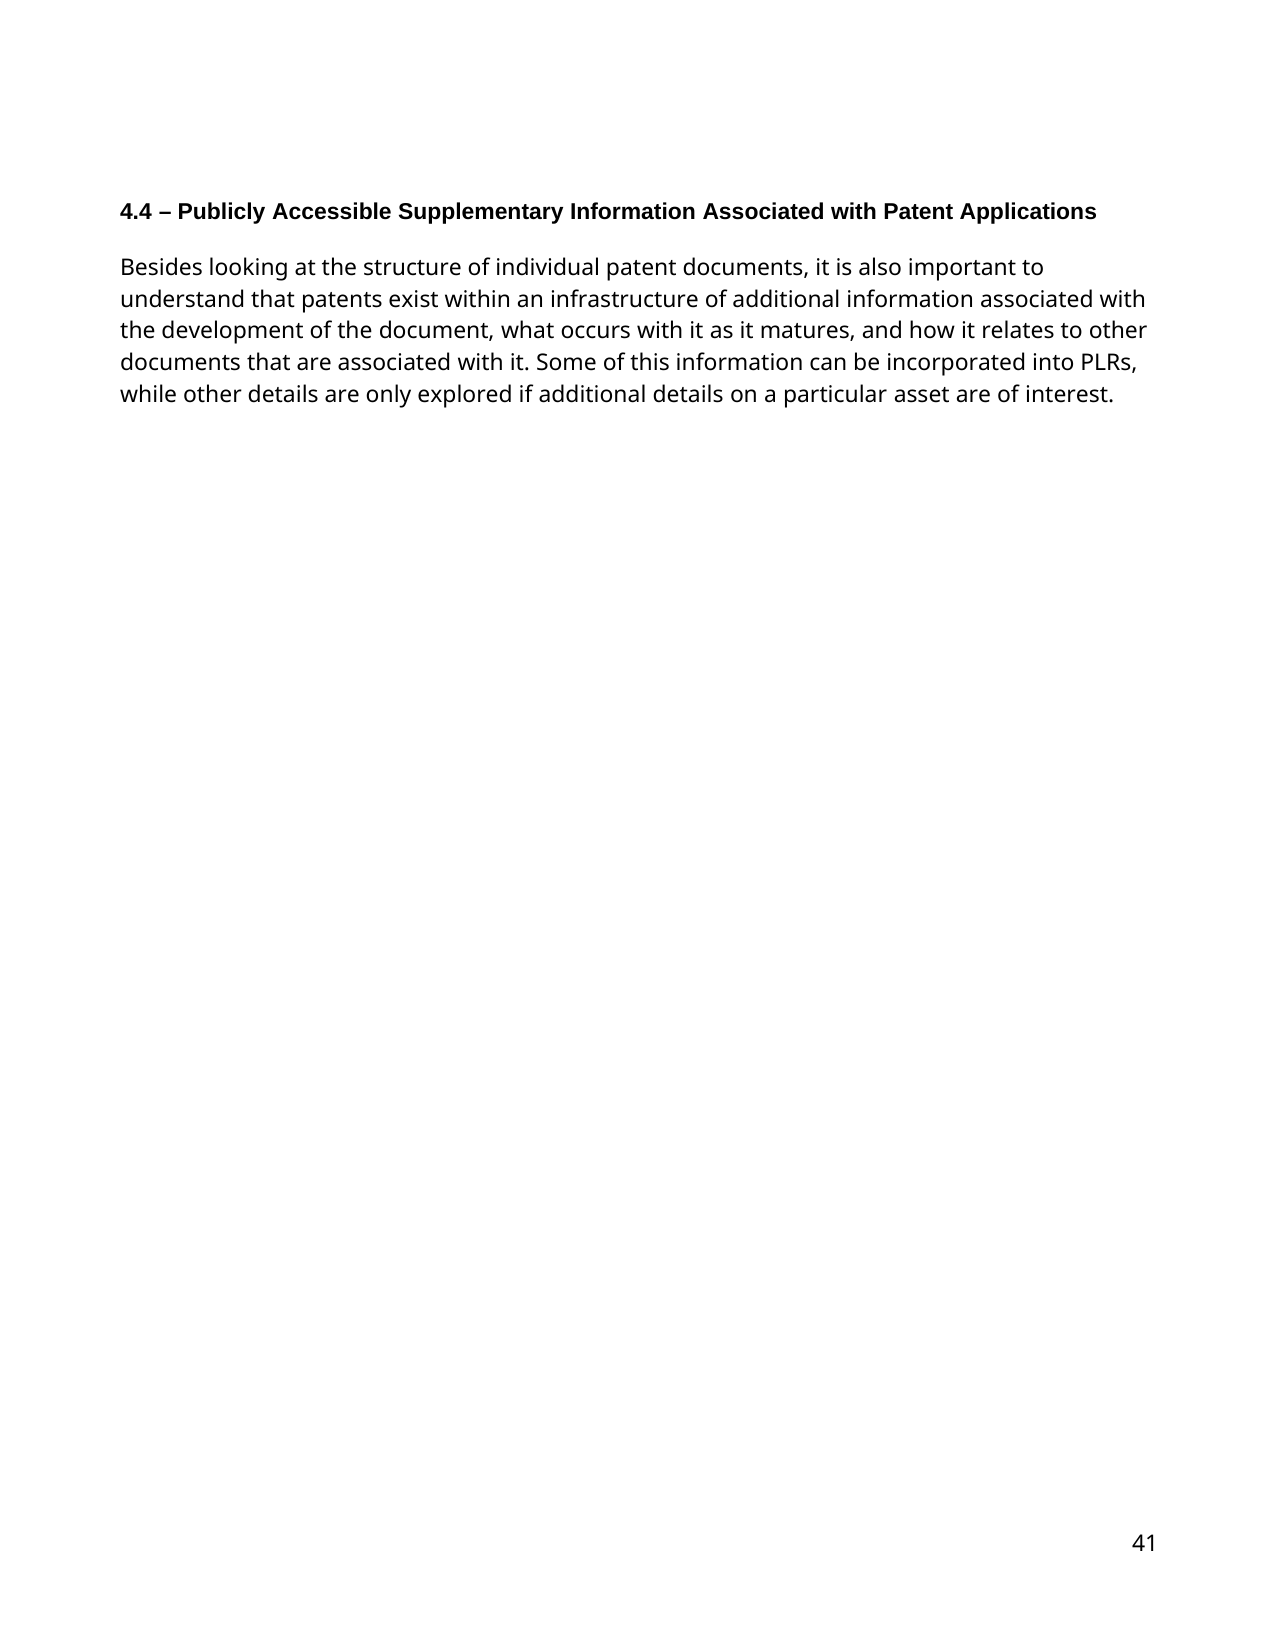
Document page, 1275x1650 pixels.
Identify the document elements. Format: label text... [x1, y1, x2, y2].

text Besides looking at the structure of individual patent documents, it is also important to understand that patents exist within an infrastructure of additional information associated with the development of the document, what occurs with it as it matures, and how it relates to other documents that are associated with it. Some of this information can be incorporated into PLRs, while other details are only explored if additional details on a particular asset are of interest. [120, 251, 1167, 409]
subtitle – Publicly Accessible Supplementary Information Associated with Patent Applications [120, 198, 1167, 224]
